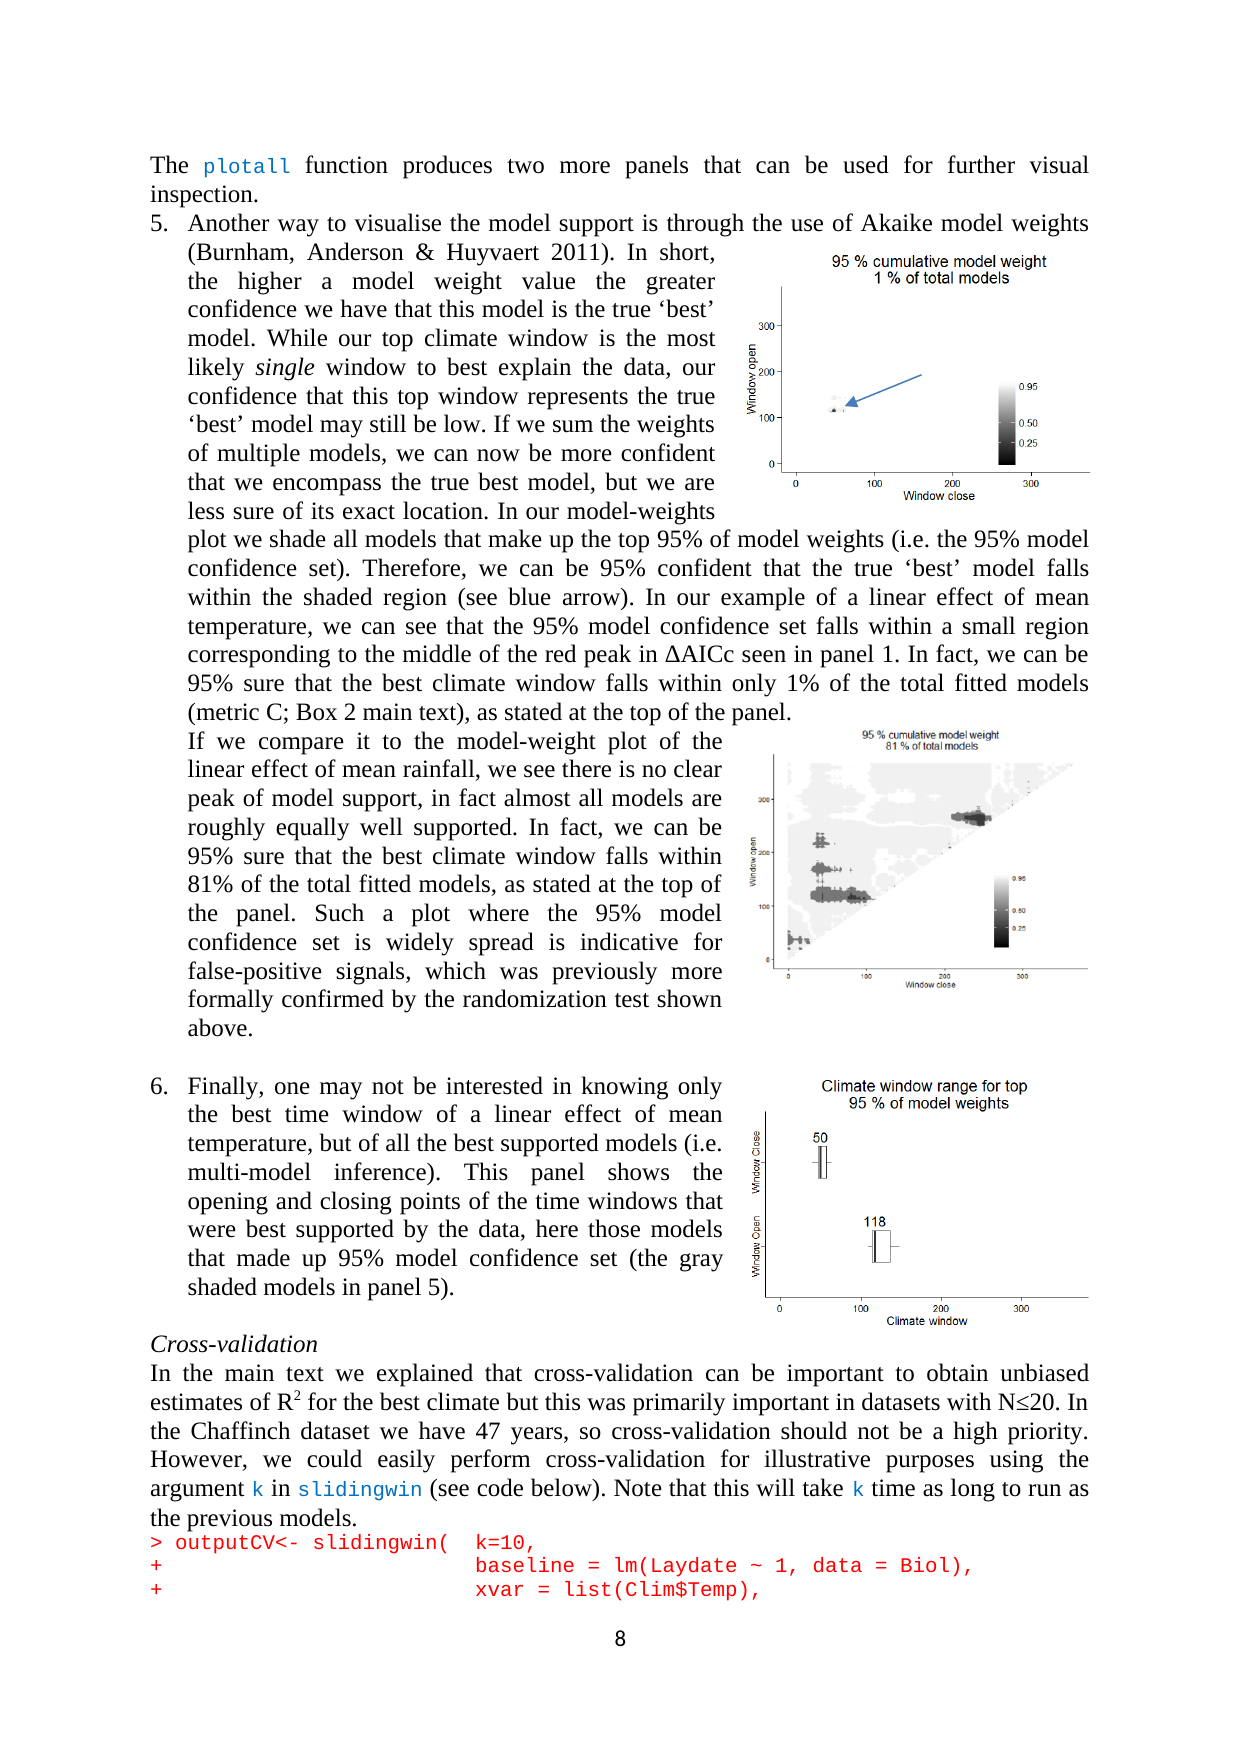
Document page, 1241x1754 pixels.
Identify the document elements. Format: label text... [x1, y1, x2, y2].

picture [734, 247, 1091, 507]
picture [741, 727, 1097, 996]
picture [742, 1072, 1090, 1332]
text The plotall function produces two more panels that can be used for further visual inspection. [150, 150, 1090, 208]
text In the main text we explained that cross-validation can be important to obtain unbiased estimates of R2 for the best climate but this was primarily important in datasets with N≤20. In the Chaffinch dataset we have 47 years, so cross-validation should not be a high priority. However, we could easily perform cross-validation for illustrative purposes using the argument k in slidingwin (see code below). Note that this will take k time as long to run as the previous models. [150, 1358, 1090, 1532]
text + xvar = list(Clim$Temp), [150, 1579, 1090, 1603]
text > outputCV<- slidingwin( k=10, [150, 1532, 1090, 1555]
text Cross-validation [150, 1329, 1090, 1358]
list Another way to visualise the model support is through the use of Akaike model weights (Burnham, Anderson & Huyvaert 2011). In short, the higher a model weight value the greater confidence we have that this model is the true ‘best’ model. While our top climate window is the most likely single window to best explain the data, our confidence that this top window represents the true ‘best’ model may still be low. If we sum the weights of multiple models, we can now be more confident that we encompass the true best model, but we are less sure of its exact location. In our model-weights plot we shade all models that make up the top 95% of model weights (i.e. the 95% model confidence set). Therefore, we can be 95% confident that the true ‘best’ model falls within the shaded region (see blue arrow). In our example of a linear effect of mean temperature, we can see that the 95% model confidence set falls within a small region corresponding to the middle of the red peak in ∆AICc seen in panel 1. In fact, we can be 95% sure that the best climate window falls within only 1% of the total fitted models (metric C; Box 2 main text), as stated at the top of the panel. [150, 208, 1090, 726]
text + baseline = lm(Laydate ~ 1, data = Biol), [150, 1555, 1090, 1579]
